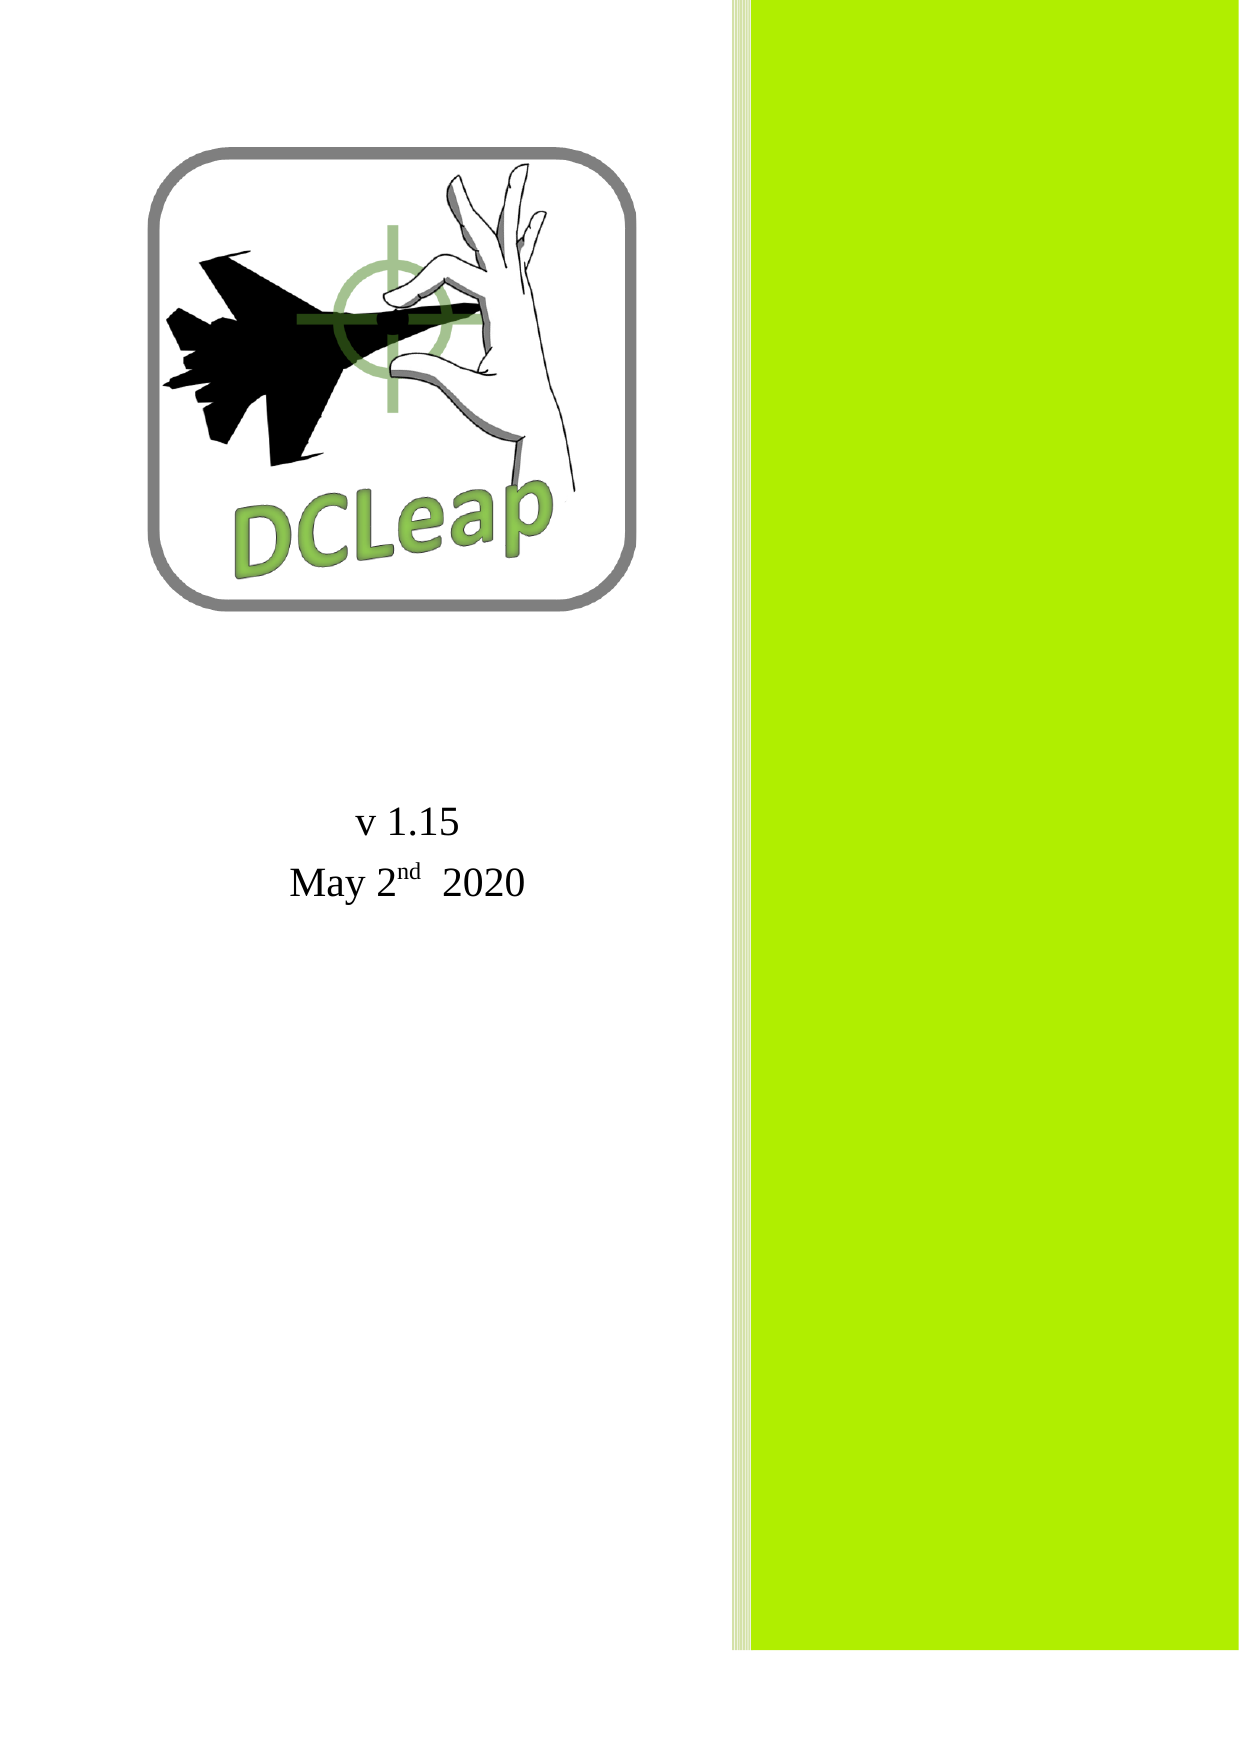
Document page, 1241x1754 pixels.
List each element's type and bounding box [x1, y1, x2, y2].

picture [147, 147, 637, 612]
